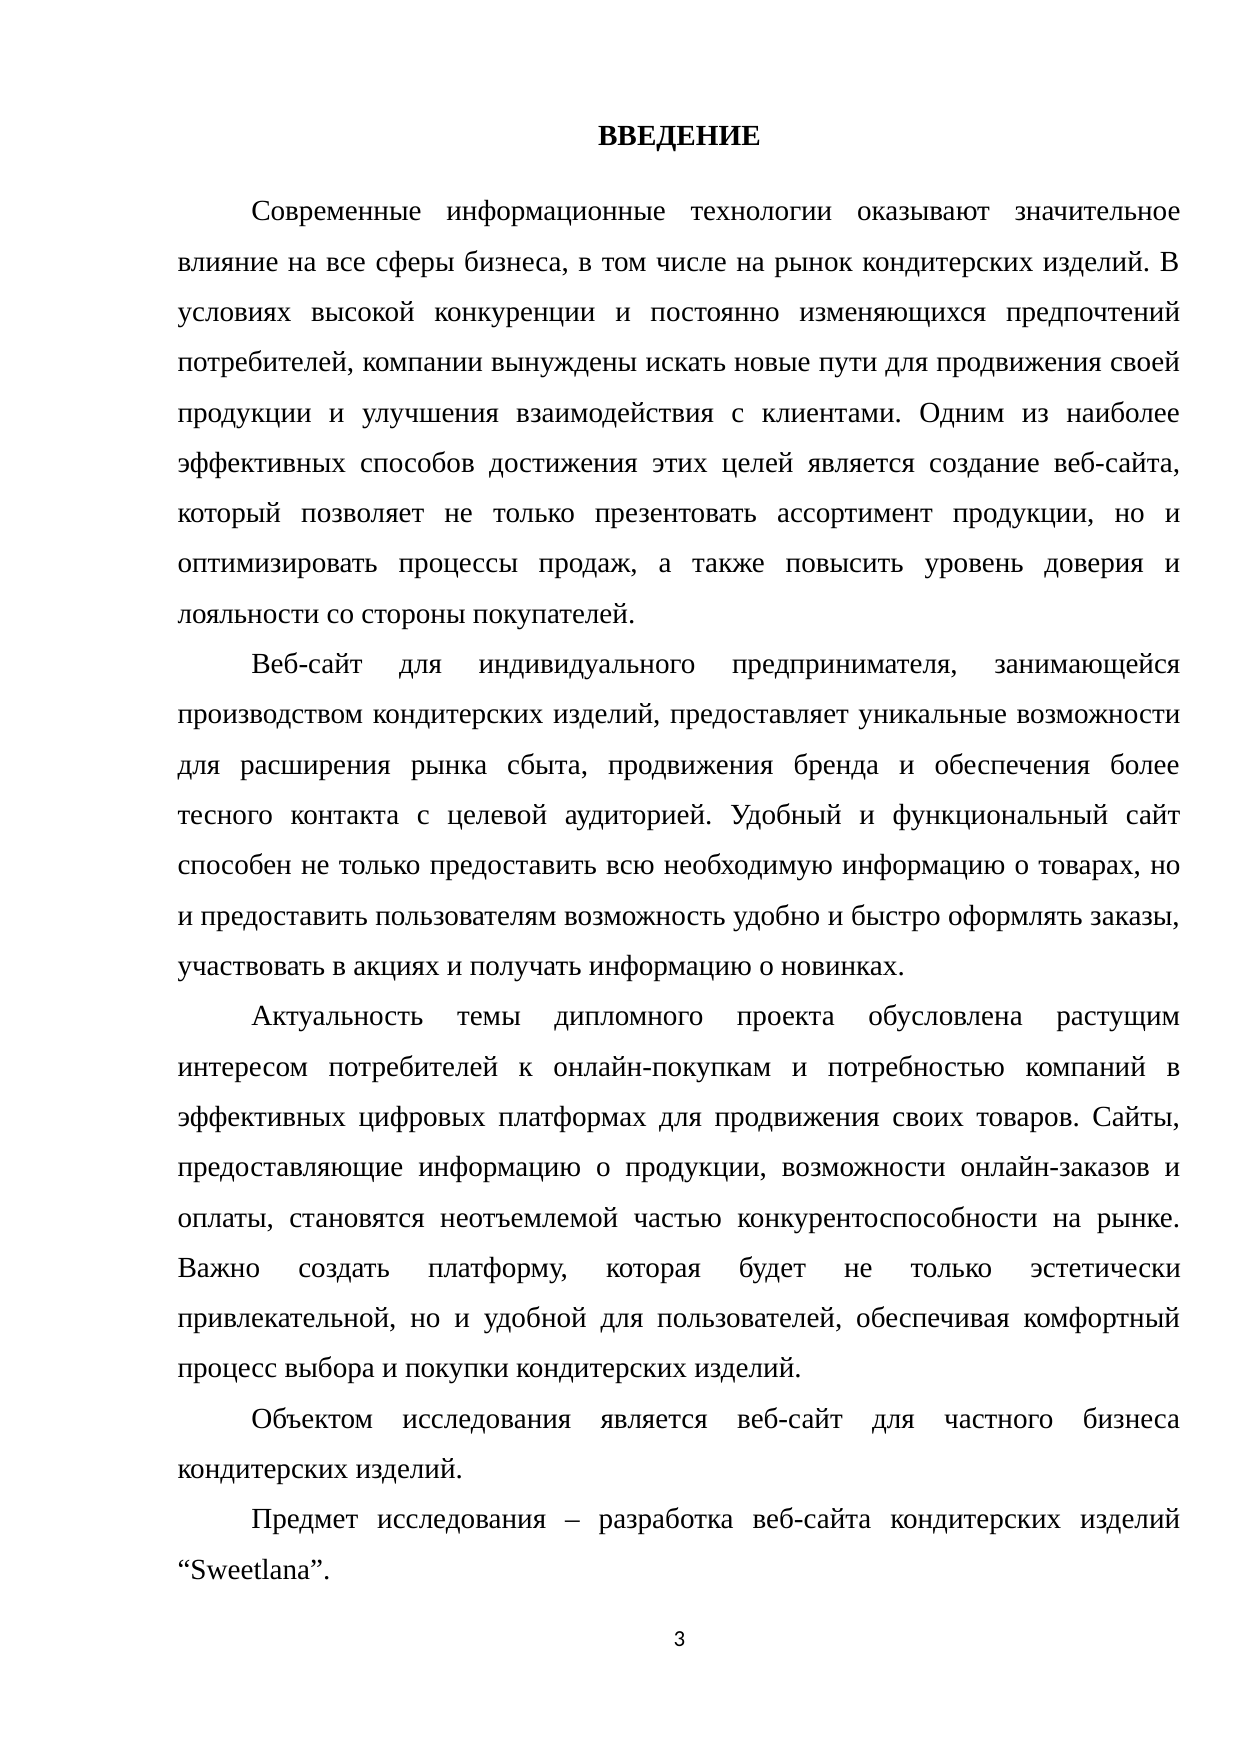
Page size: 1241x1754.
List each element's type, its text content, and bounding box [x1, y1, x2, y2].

subtitle ВВЕДЕНИЕ [177, 118, 1181, 152]
text Предмет исследования – разработка веб-сайта кондитерских изделий “Sweetlana”. [177, 1502, 1181, 1585]
text Современные информационные технологии оказывают значительное влияние на все сферы бизнеса, в том числе на рынок кондитерских изделий. В условиях высокой конкуренции и постоянно изменяющихся предпочтений потребителей, компании вынуждены искать новые пути для продвижения своей продукции и улучшения взаимодействия с клиентами. Одним из наиболее эффективных способов достижения этих целей является создание веб-сайта, который позволяет не только презентовать ассортимент продукции, но и оптимизировать процессы продаж, а также повысить уровень доверия и лояльности со стороны покупателей. [177, 193, 1181, 629]
text Объектом исследования является веб-сайт для частного бизнеса кондитерских изделий. [177, 1401, 1181, 1485]
text Веб-сайт для индивидуального предпринимателя, занимающейся производством кондитерских изделий, предоставляет уникальные возможности для расширения рынка сбыта, продвижения бренда и обеспечения более тесного контакта с целевой аудиторией. Удобный и функциональный сайт способен не только предоставить всю необходимую информацию о товарах, но и предоставить пользователям возможность удобно и быстро оформлять заказы, участвовать в акциях и получать информацию о новинках. [177, 646, 1181, 982]
text Актуальность темы дипломного проекта обусловлена растущим интересом потребителей к онлайн-покупкам и потребностью компаний в эффективных цифровых платформах для продвижения своих товаров. Сайты, предоставляющие информацию о продукции, возможности онлайн-заказов и оплаты, становятся неотъемлемой частью конкурентоспособности на рынке. Важно создать платформу, которая будет не только эстетически привлекательной, но и удобной для пользователей, обеспечивая комфортный процесс выбора и покупки кондитерских изделий. [177, 998, 1181, 1384]
